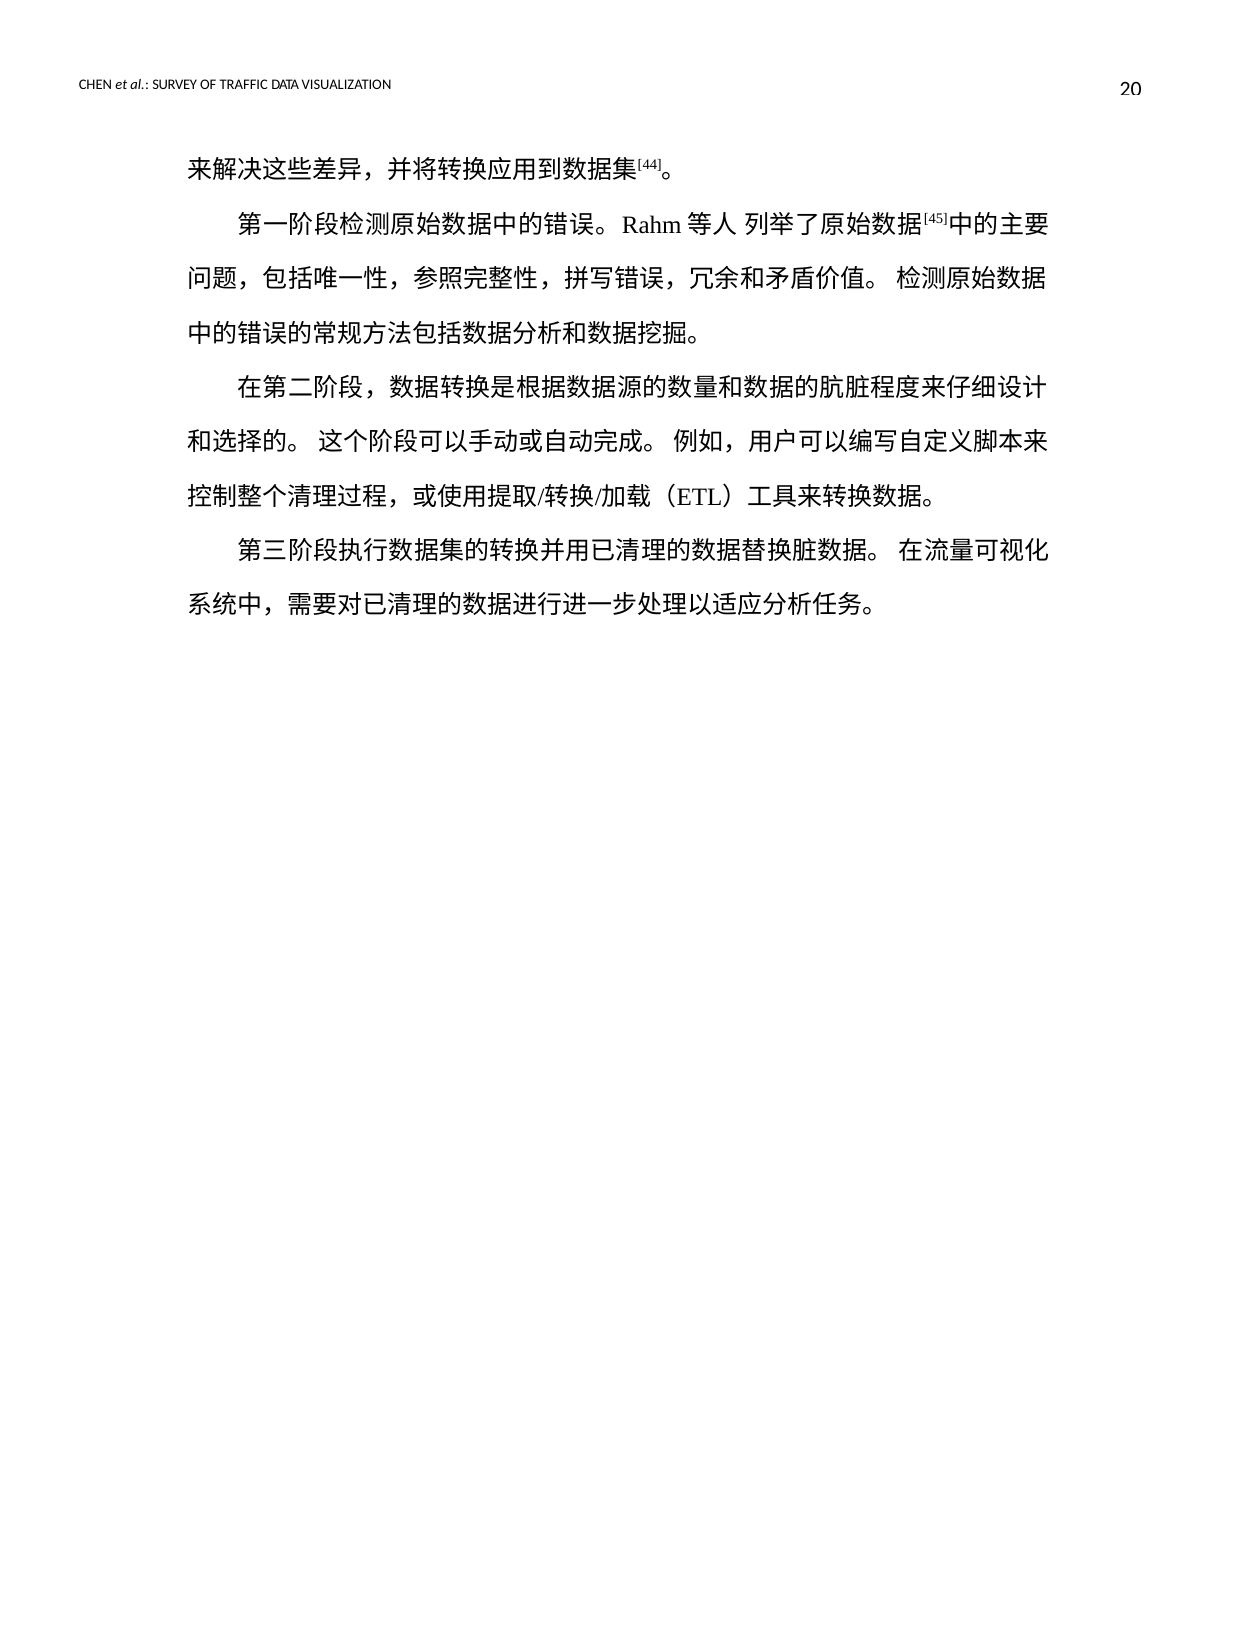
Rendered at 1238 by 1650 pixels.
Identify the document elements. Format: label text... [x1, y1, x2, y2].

text 第三阶段执行数据集的转换并用已清理的数据替换脏数据。 在流量可视化系统中，需要对已清理的数据进行进一步处理以适应分析任务。 [187, 531, 1050, 621]
text 第一阶段检测原始数据中的错误。Rahm等人 列举了原始数据[45]中的主要问题，包括唯一性，参照完整性，拼写错误，冗余和矛盾价值。 检测原始数据中的错误的常规方法包括数据分析和数据挖掘。 [187, 204, 1050, 349]
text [187, 150, 1050, 186]
text 在第二阶段，数据转换是根据数据源的数量和数据的肮脏程度来仔细设计和选择的。 这个阶段可以手动或自动完成。 例如，用户可以编写自定义脚本来控制整个清理过程，或使用提取/转换/加载（ETL）工具来转换数据。 [187, 367, 1050, 512]
